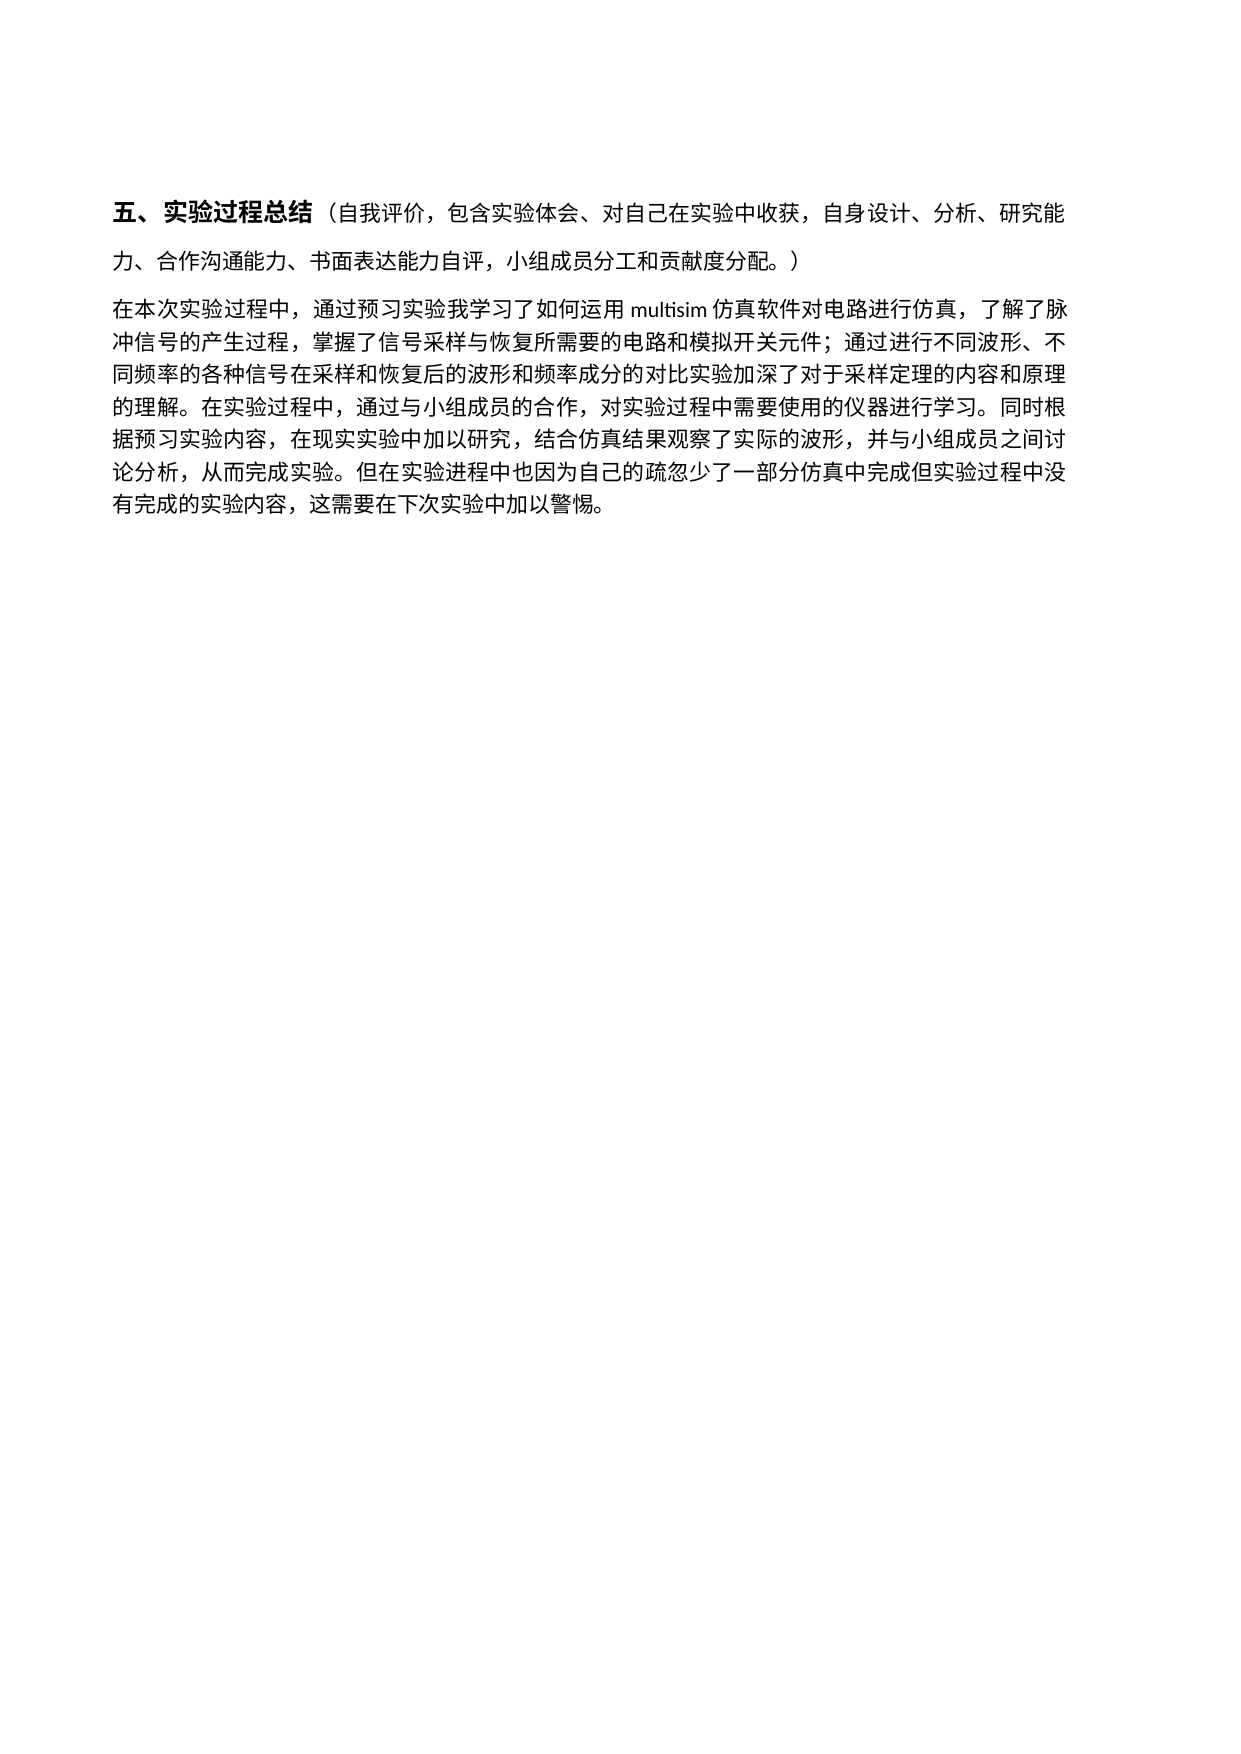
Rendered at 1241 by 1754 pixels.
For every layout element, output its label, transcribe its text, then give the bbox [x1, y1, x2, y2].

text 五、实验过程总结（自我评价，包含实验体会、对自己在实验中收获，自身设计、分析、研究能力、合作沟通能力、书面表达能力自评，小组成员分工和贡献度分配。） [112, 178, 1069, 276]
text 在本次实验过程中，通过预习实验我学习了如何运用multisim仿真软件对电路进行仿真，了解了脉冲信号的产生过程，掌握了信号采样与恢复所需要的电路和模拟开关元件；通过进行不同波形、不同频率的各种信号在采样和恢复后的波形和频率成分的对比实验加深了对于采样定理的内容和原理的理解。在实验过程中，通过与小组成员的合作，对实验过程中需要使用的仪器进行学习。同时根据预习实验内容，在现实实验中加以研究，结合仿真结果观察了实际的波形，并与小组成员之间讨论分析，从而完成实验。但在实验进程中也因为自己的疏忽少了一部分仿真中完成但实验过程中没有完成的实验内容，这需要在下次实验中加以警惕。 [112, 292, 1069, 519]
